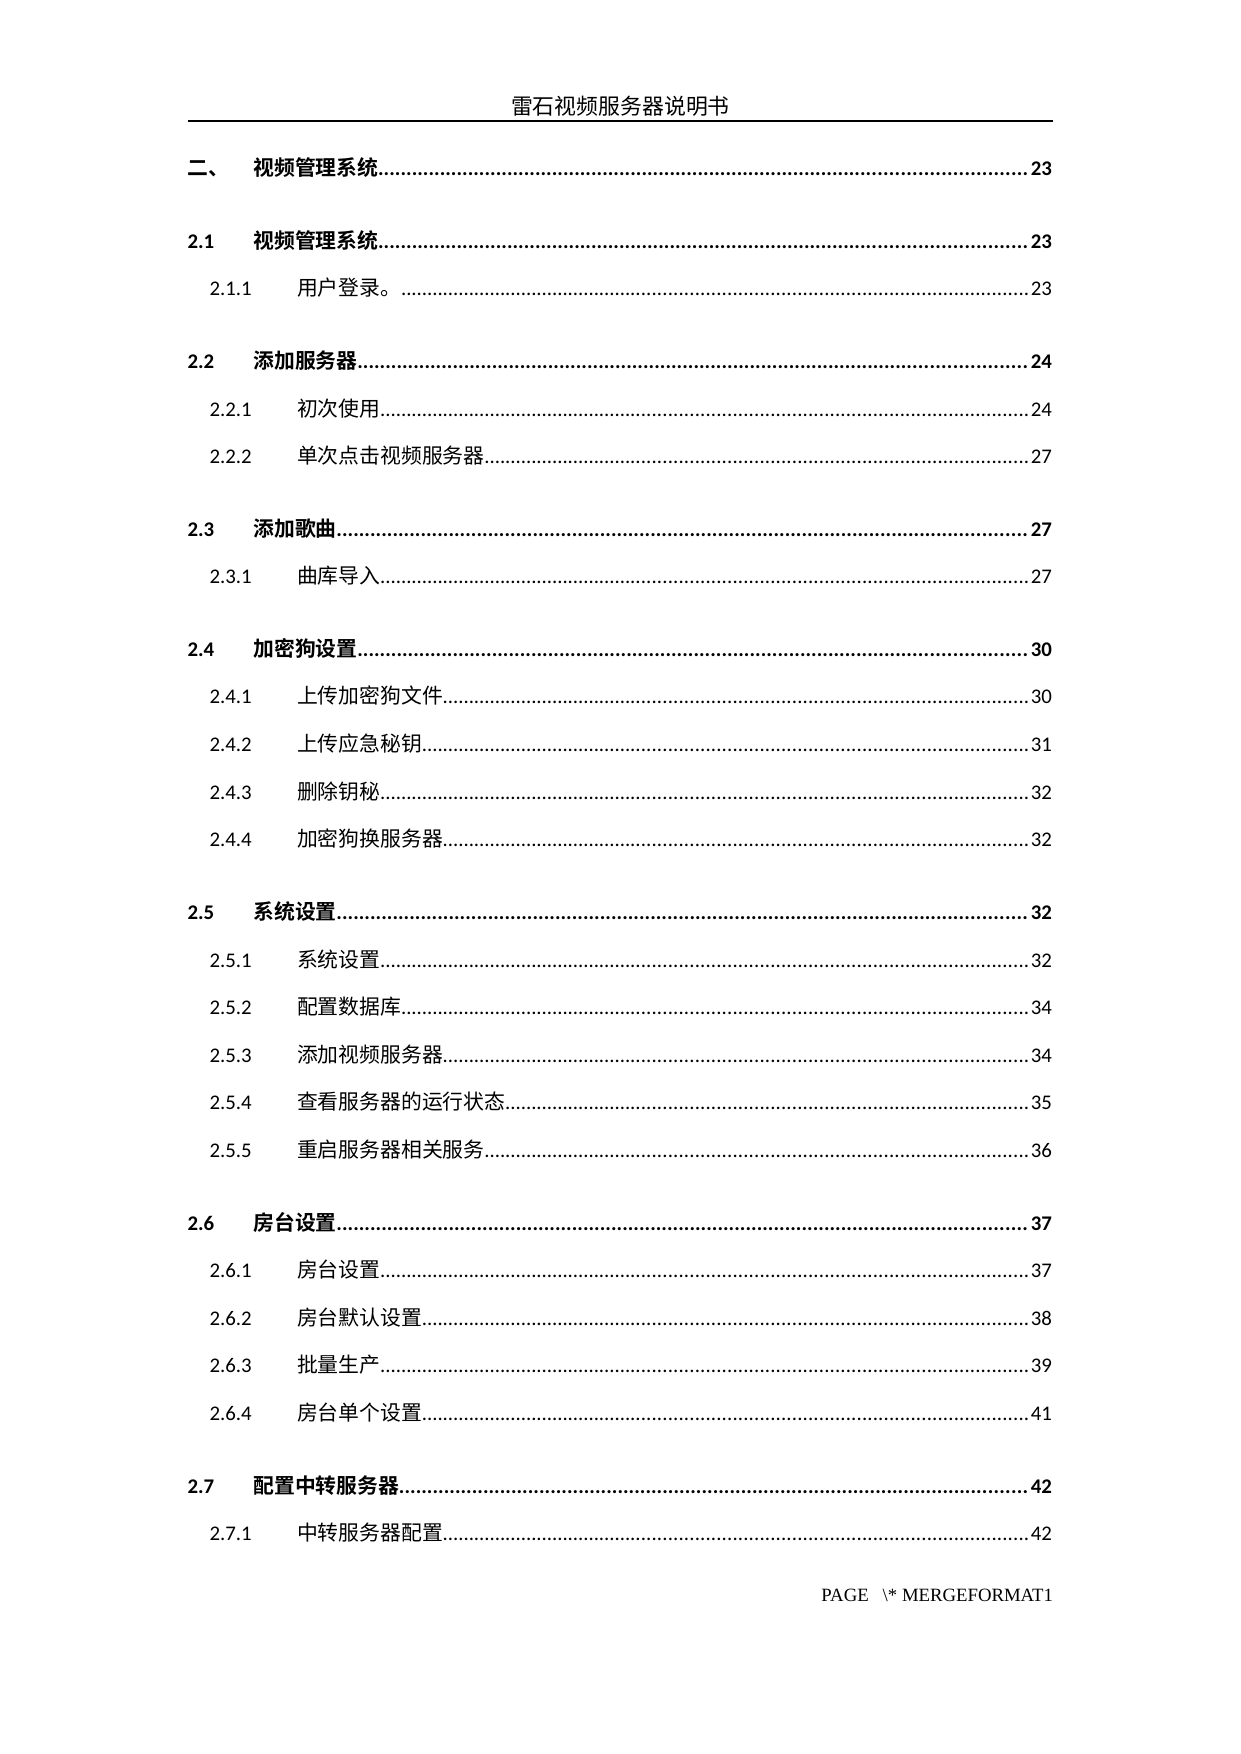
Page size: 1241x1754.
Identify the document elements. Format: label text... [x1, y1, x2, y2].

text 2.6.2 房台默认设置 38 [209, 1300, 1053, 1332]
text 2.5.4 查看服务器的运行状态 35 [209, 1084, 1053, 1117]
text 2.2.1 初次使用 24 [209, 391, 1053, 423]
text 2.6.3 批量生产 39 [209, 1347, 1053, 1380]
text 2.6.1 房台设置 37 [209, 1252, 1053, 1285]
text 2.4.2 上传应急秘钥 31 [209, 726, 1053, 759]
text 2.7 配置中转服务器 42 [187, 1468, 1053, 1500]
text 2.5.1 系统设置 32 [209, 942, 1053, 974]
text 2.4.1 上传加密狗文件 30 [209, 679, 1053, 711]
text 2.4 加密狗设置 30 [187, 631, 1053, 663]
text 2.2 添加服务器 24 [187, 343, 1053, 376]
text 2.5.5 重启服务器相关服务 36 [209, 1132, 1053, 1164]
text 2.1.1 用户登录。 23 [209, 270, 1053, 303]
text 二、 视频管理系统 23 [187, 150, 1053, 183]
text 2.5.3 添加视频服务器 34 [209, 1037, 1053, 1069]
text 2.7.1 中转服务器配置 42 [209, 1515, 1053, 1548]
text 2.3 添加歌曲 27 [187, 511, 1053, 543]
text 2.4.4 加密狗换服务器 32 [209, 821, 1053, 854]
text 2.5 系统设置 32 [187, 894, 1053, 927]
text 2.3.1 曲库导入 27 [209, 558, 1053, 591]
text 2.6.4 房台单个设置 41 [209, 1395, 1053, 1428]
text 2.4.3 删除钥秘 32 [209, 774, 1053, 806]
text 2.5.2 配置数据库 34 [209, 989, 1053, 1022]
text 2.6 房台设置 37 [187, 1205, 1053, 1237]
text 2.2.2 单次点击视频服务器 27 [209, 438, 1053, 471]
text 2.1 视频管理系统 23 [187, 223, 1053, 255]
